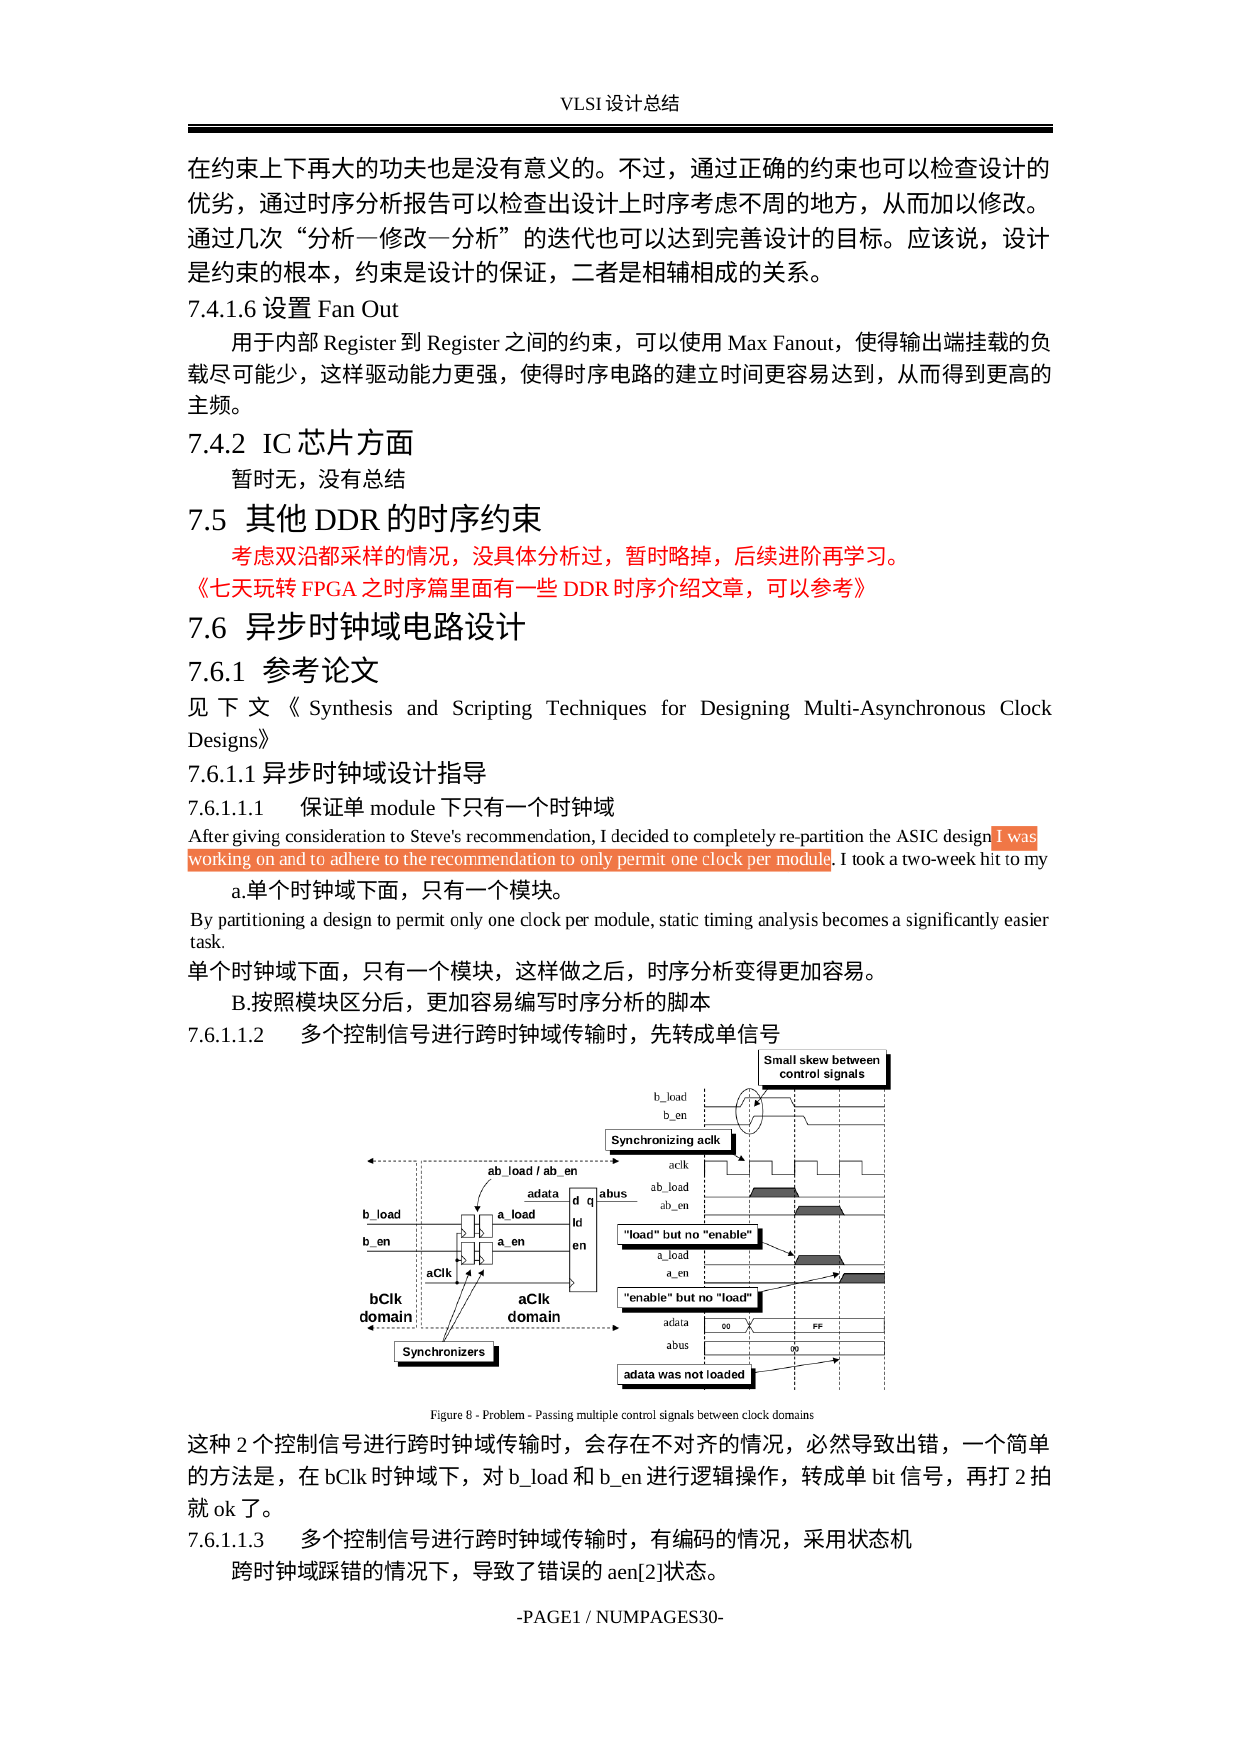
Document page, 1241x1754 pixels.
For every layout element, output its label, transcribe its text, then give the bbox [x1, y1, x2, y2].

subtitle 多个控制信号进行跨时钟域传输时，先转成单信号 [187, 1017, 1053, 1049]
text B.按照模块区分后，更加容易编写时序分析的脚本 [187, 985, 1053, 1017]
subtitle 其他DDR的时序约束 [187, 494, 1053, 539]
text 跨时钟域踩错的情况下，导致了错误的aen[2]状态。 [187, 1554, 1053, 1586]
subtitle 异步时钟域电路设计 [187, 602, 1053, 648]
text 考虑双沿都采样的情况，没具体分析过，暂时略掉，后续进阶再学习。 [187, 539, 1053, 571]
subtitle 多个控制信号进行跨时钟域传输时，有编码的情况，采用状态机 [187, 1522, 1053, 1554]
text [187, 150, 1053, 289]
subtitle 异步时钟域设计指导 [187, 753, 1053, 789]
text 单个时钟域下面，只有一个模块，这样做之后，时序分析变得更加容易。 [187, 954, 1053, 985]
subtitle IC芯片方面 [187, 420, 1053, 462]
subtitle 设置Fan Out [187, 289, 1053, 325]
picture [187, 821, 1053, 873]
text 《七天玩转FPGA之时序篇里面有一些DDR时序介绍文章，可以参考》 [187, 571, 1053, 602]
text a.单个时钟域下面，只有一个模块。 [187, 873, 1053, 904]
text 暂时无，没有总结 [187, 462, 1053, 494]
picture [187, 904, 1052, 954]
subtitle 参考论文 [187, 648, 1053, 690]
picture [340, 1048, 900, 1428]
text 这种2个控制信号进行跨时钟域传输时，会存在不对齐的情况，必然导致出错，一个简单的方法是，在bClk时钟域下，对b_load和b_en进行逻辑操作，转成单bit信号，再打2拍就ok了。 [187, 1427, 1053, 1522]
subtitle 保证单module下只有一个时钟域 [187, 789, 1053, 821]
text 见下文《Synthesis and Scripting Techniques for Designing Multi-Asynchronous Clock Designs》 [187, 690, 1053, 753]
text 用于内部Register到Register之间的约束，可以使用Max Fanout，使得输出端挂载的负载尽可能少，这样驱动能力更强，使得时序电路的建立时间更容易达到，从而得到更高的主频。 [187, 325, 1053, 420]
